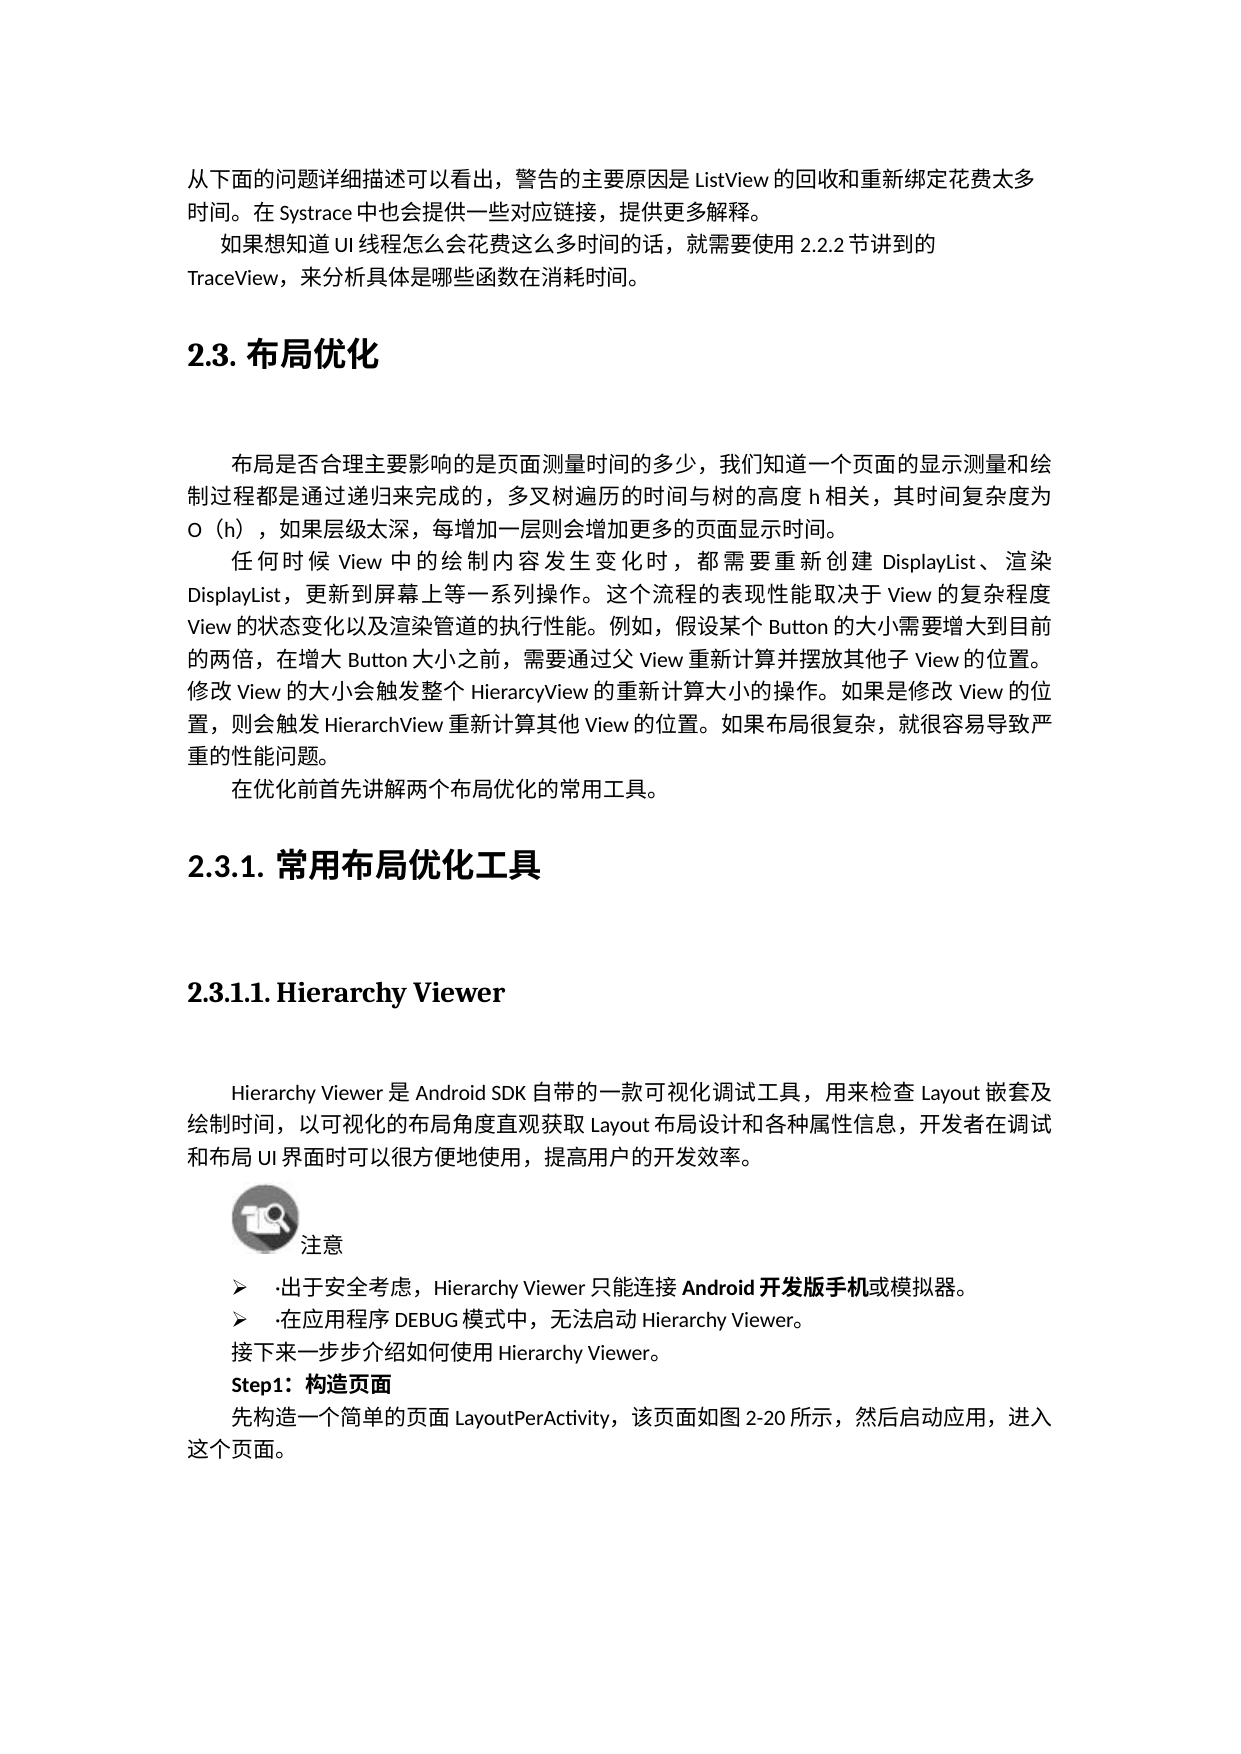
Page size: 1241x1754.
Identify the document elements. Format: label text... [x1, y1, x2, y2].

list ·在应用程序DEBUG模式中，无法启动Hierarchy Viewer。 [231, 1302, 1053, 1334]
text 接下来一步步介绍如何使用Hierarchy Viewer。 [187, 1334, 1053, 1367]
text Hierarchy Viewer是Android SDK自带的一款可视化调试工具，用来检查Layout嵌套及绘制时间，以可视化的布局角度直观获取Layout布局设计和各种属性信息，开发者在调试和布局UI界面时可以很方便地使用，提高用户的开发效率。 [187, 1074, 1053, 1172]
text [187, 162, 1053, 227]
subtitle 常用布局优化工具 [187, 831, 1053, 896]
subtitle Hierarchy Viewer [187, 960, 1053, 1025]
list ·出于安全考虑，Hierarchy Viewer只能连接Android开发版手机或模拟器。 [231, 1269, 1053, 1302]
text Step1：构造页面 [187, 1367, 1053, 1399]
text 布局是否合理主要影响的是页面测量时间的多少，我们知道一个页面的显示测量和绘制过程都是通过递归来完成的，多叉树遍历的时间与树的高度h相关，其时间复杂度为O（h），如果层级太深，每增加一层则会增加更多的页面显示时间。 [187, 446, 1053, 544]
text 如果想知道UI线程怎么会花费这么多时间的话，就需要使用2.2.2节讲到的TraceView，来分析具体是哪些函数在消耗时间。 [187, 227, 1053, 292]
picture [231, 1181, 300, 1254]
text 先构造一个简单的页面LayoutPerActivity，该页面如图2-20所示，然后启动应用，进入这个页面。 [187, 1399, 1053, 1464]
text 在优化前首先讲解两个布局优化的常用工具。 [187, 771, 1053, 804]
text 注意 [187, 1172, 1053, 1269]
subtitle 布局优化 [187, 319, 1053, 384]
text 任何时候View中的绘制内容发生变化时，都需要重新创建DisplayList、渲染DisplayList，更新到屏幕上等一系列操作。这个流程的表现性能取决于View的复杂程度、View的状态变化以及渲染管道的执行性能。例如，假设某个Button的大小需要增大到目前的两倍，在增大Button大小之前，需要通过父View重新计算并摆放其他子View的位置。修改View的大小会触发整个HierarcyView的重新计算大小的操作。如果是修改View的位置，则会触发HierarchView重新计算其他View的位置。如果布局很复杂，就很容易导致严重的性能问题。 [187, 544, 1053, 771]
